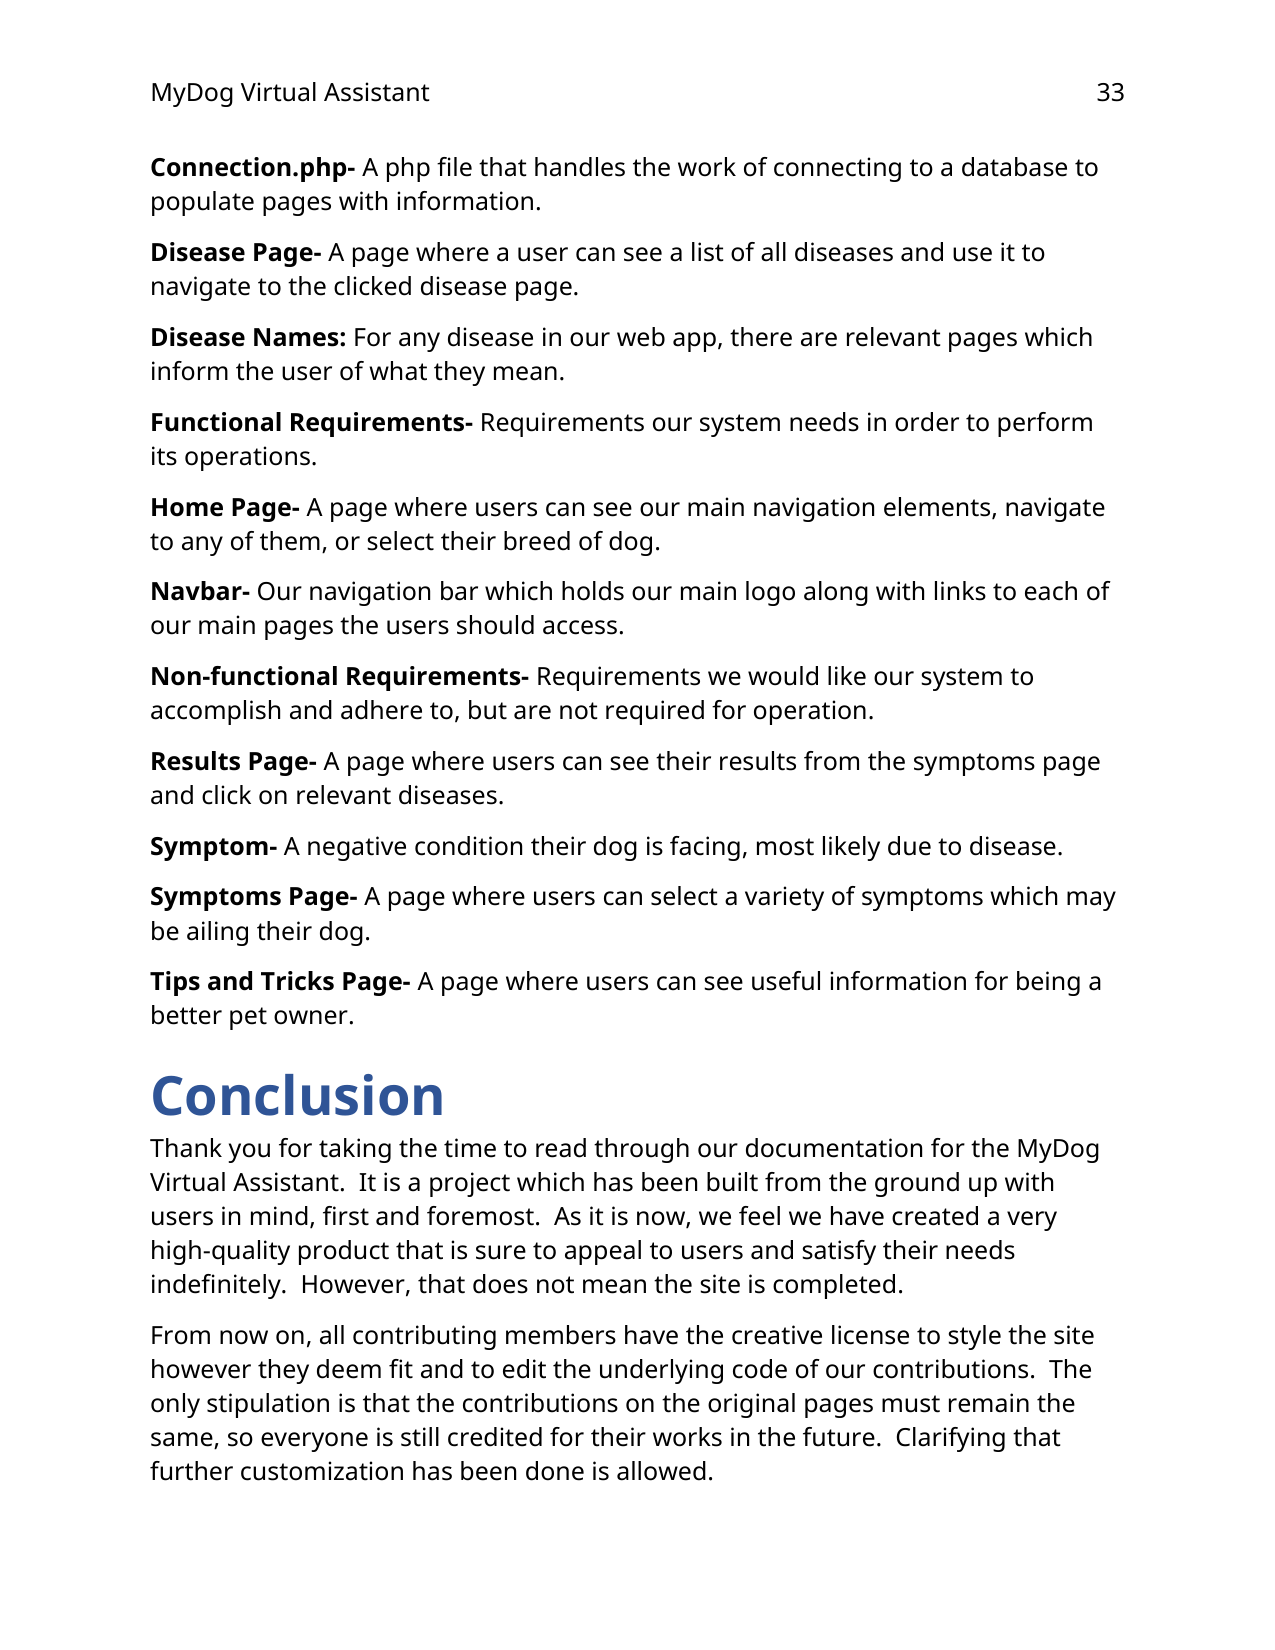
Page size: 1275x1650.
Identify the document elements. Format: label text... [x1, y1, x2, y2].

text Navbar- Our navigation bar which holds our main logo along with links to each of our main pages the users should access. [150, 574, 1125, 642]
text Disease Names: For any disease in our web app, there are relevant pages which inform the user of what they mean. [150, 319, 1125, 388]
text Thank you for taking the time to read through our documentation for the MyDog Virtual Assistant. It is a project which has been built from the ground up with users in mind, first and foremost. As it is now, we feel we have created a very high-quality product that is sure to appeal to users and satisfy their needs indefinitely. However, that does not mean the site is completed. [150, 1131, 1125, 1301]
text Results Page- A page where users can see their results from the symptoms page and click on relevant diseases. [150, 743, 1125, 812]
text From now on, all contributing members have the creative license to style the site however they deem fit and to edit the underlying code of our contributions. The only stipulation is that the contributions on the original pages must remain the same, so everyone is still credited for their works in the future. Clarifying that further customization has been done is allowed. [150, 1318, 1125, 1488]
text Functional Requirements- Requirements our system needs in order to perform its operations. [150, 404, 1125, 472]
text Non-functional Requirements- Requirements we would like our system to accomplish and adhere to, but are not required for operation. [150, 659, 1125, 727]
text Tips and Tricks Page- A page where users can see useful information for being a better pet owner. [150, 964, 1125, 1032]
text Symptoms Page- A page where users can select a variety of symptoms which may be ailing their dog. [150, 879, 1125, 947]
text Connection.php- A php file that handles the work of connecting to a database to populate pages with information. [150, 150, 1125, 218]
subtitle Conclusion [150, 1057, 1125, 1131]
text Symptom- A negative condition their dog is facing, most likely due to disease. [150, 828, 1125, 862]
text Home Page- A page where users can see our main navigation elements, navigate to any of them, or select their breed of dog. [150, 489, 1125, 557]
text Disease Page- A page where a user can see a list of all diseases and use it to navigate to the clicked disease page. [150, 235, 1125, 303]
